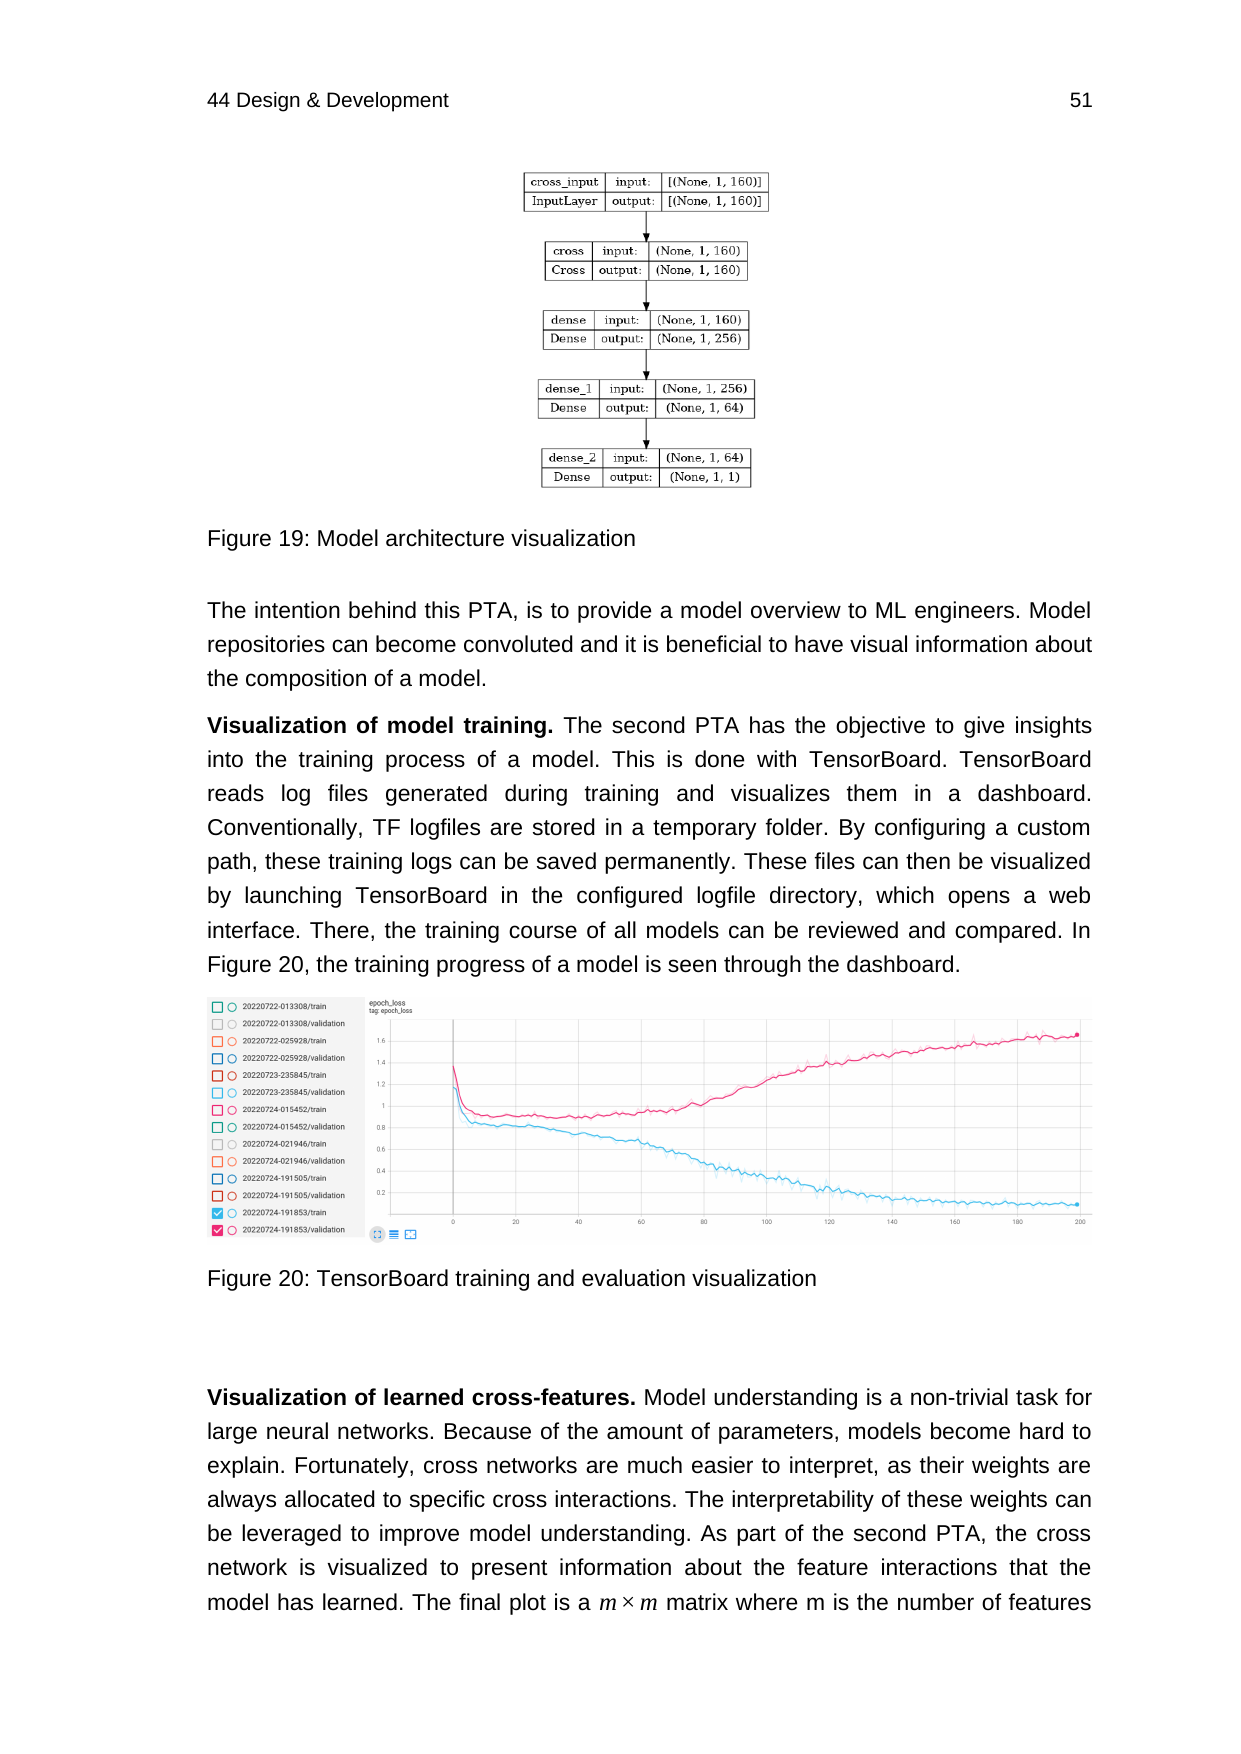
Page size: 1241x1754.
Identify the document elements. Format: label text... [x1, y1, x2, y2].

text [207, 1383, 1092, 1616]
picture [206, 997, 1093, 1245]
text The intention behind this PTA, is to provide a model overview to ML engineers. Model repositories can become convoluted and it is beneficial to have visual information about the composition of a model. [207, 597, 1092, 691]
picture [206, 147, 1093, 505]
